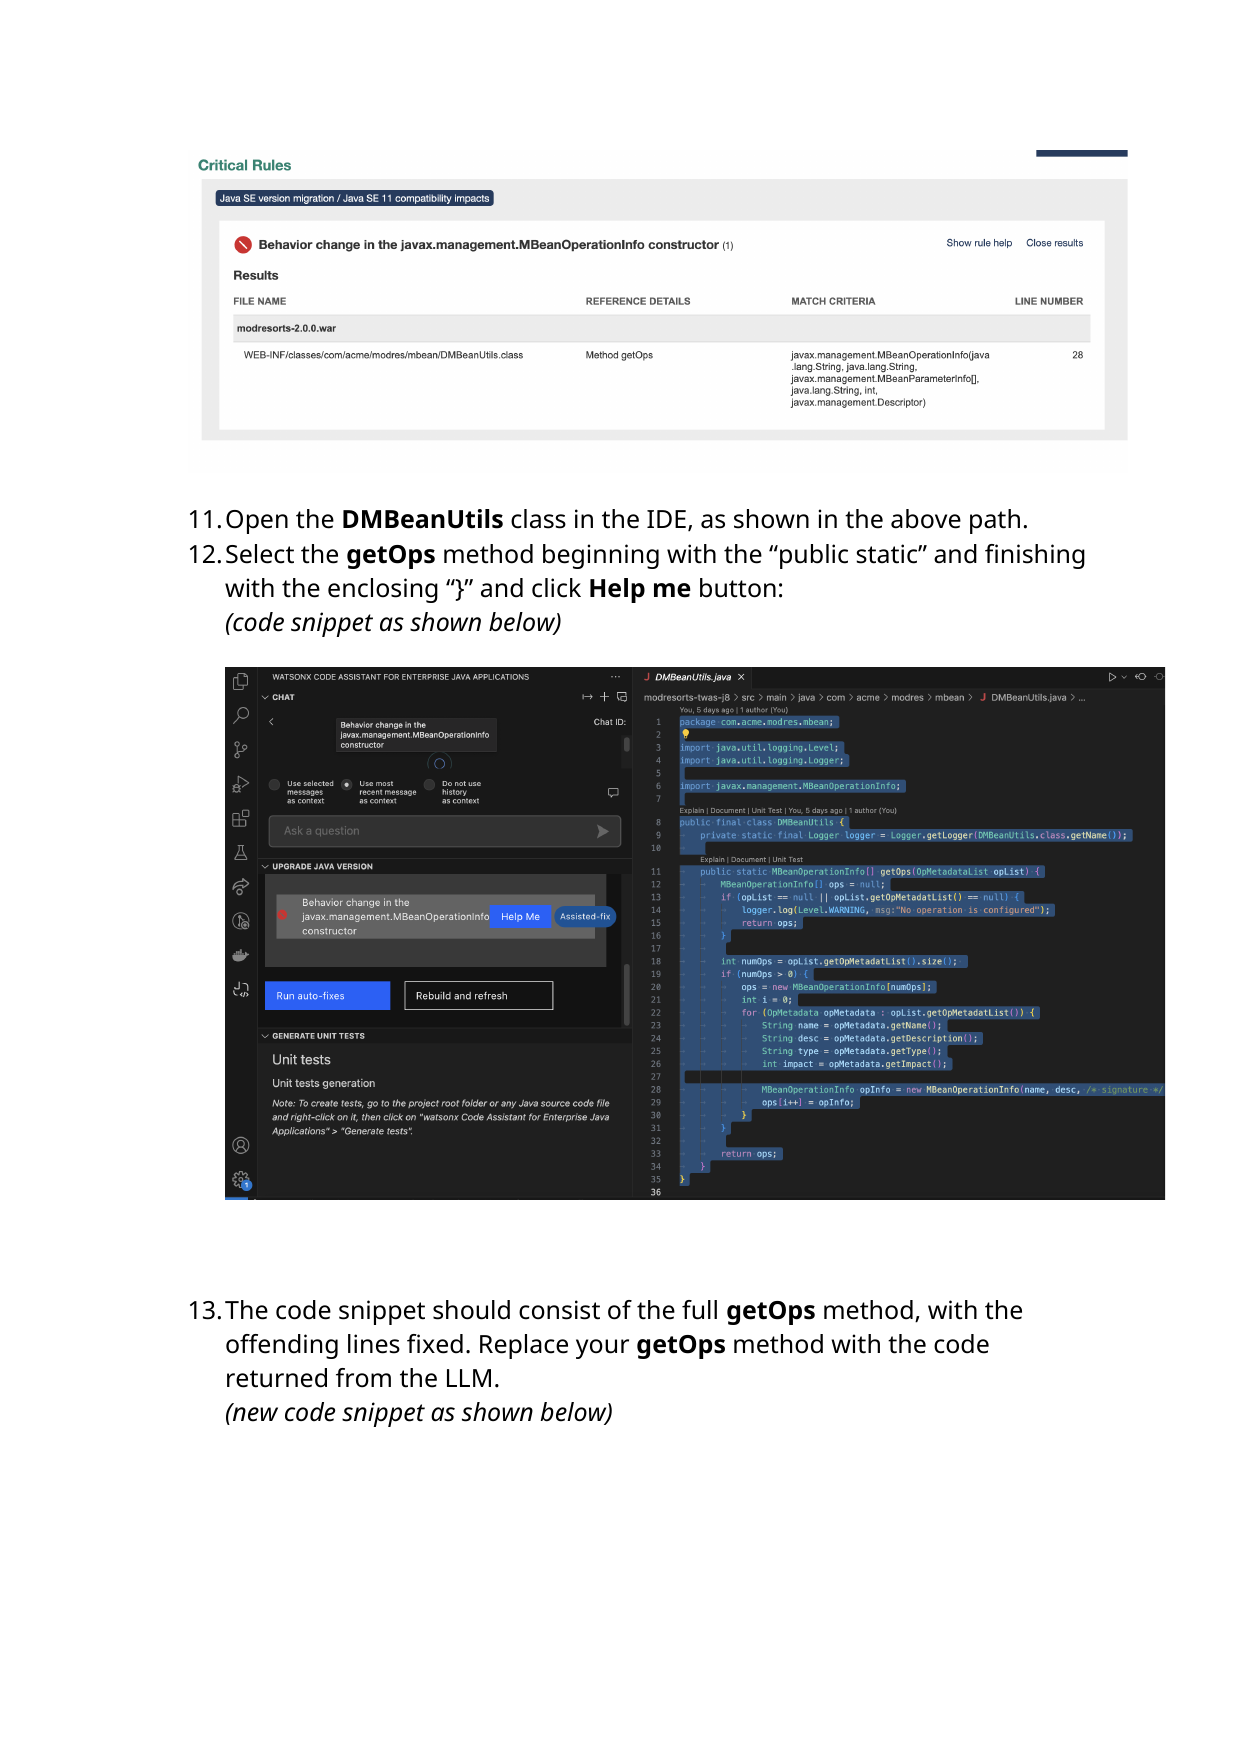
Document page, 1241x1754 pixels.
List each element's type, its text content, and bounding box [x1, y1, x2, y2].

list Select the getOps method beginning with the “public static” and finishing with the enclosing “}” and click Help me button: (code snippet as shown below) [187, 565, 1090, 668]
list The code snippet should consist of the full getOps method, with the offending lines fixed. Replace your getOps method with the code returned from the LLM. (new code snippet as shown below) [187, 1322, 1090, 1458]
picture [225, 696, 1166, 1230]
picture [187, 150, 1128, 473]
list Open the DMBeanUtils class in the IDE, as shown in the above path. [187, 502, 1090, 536]
